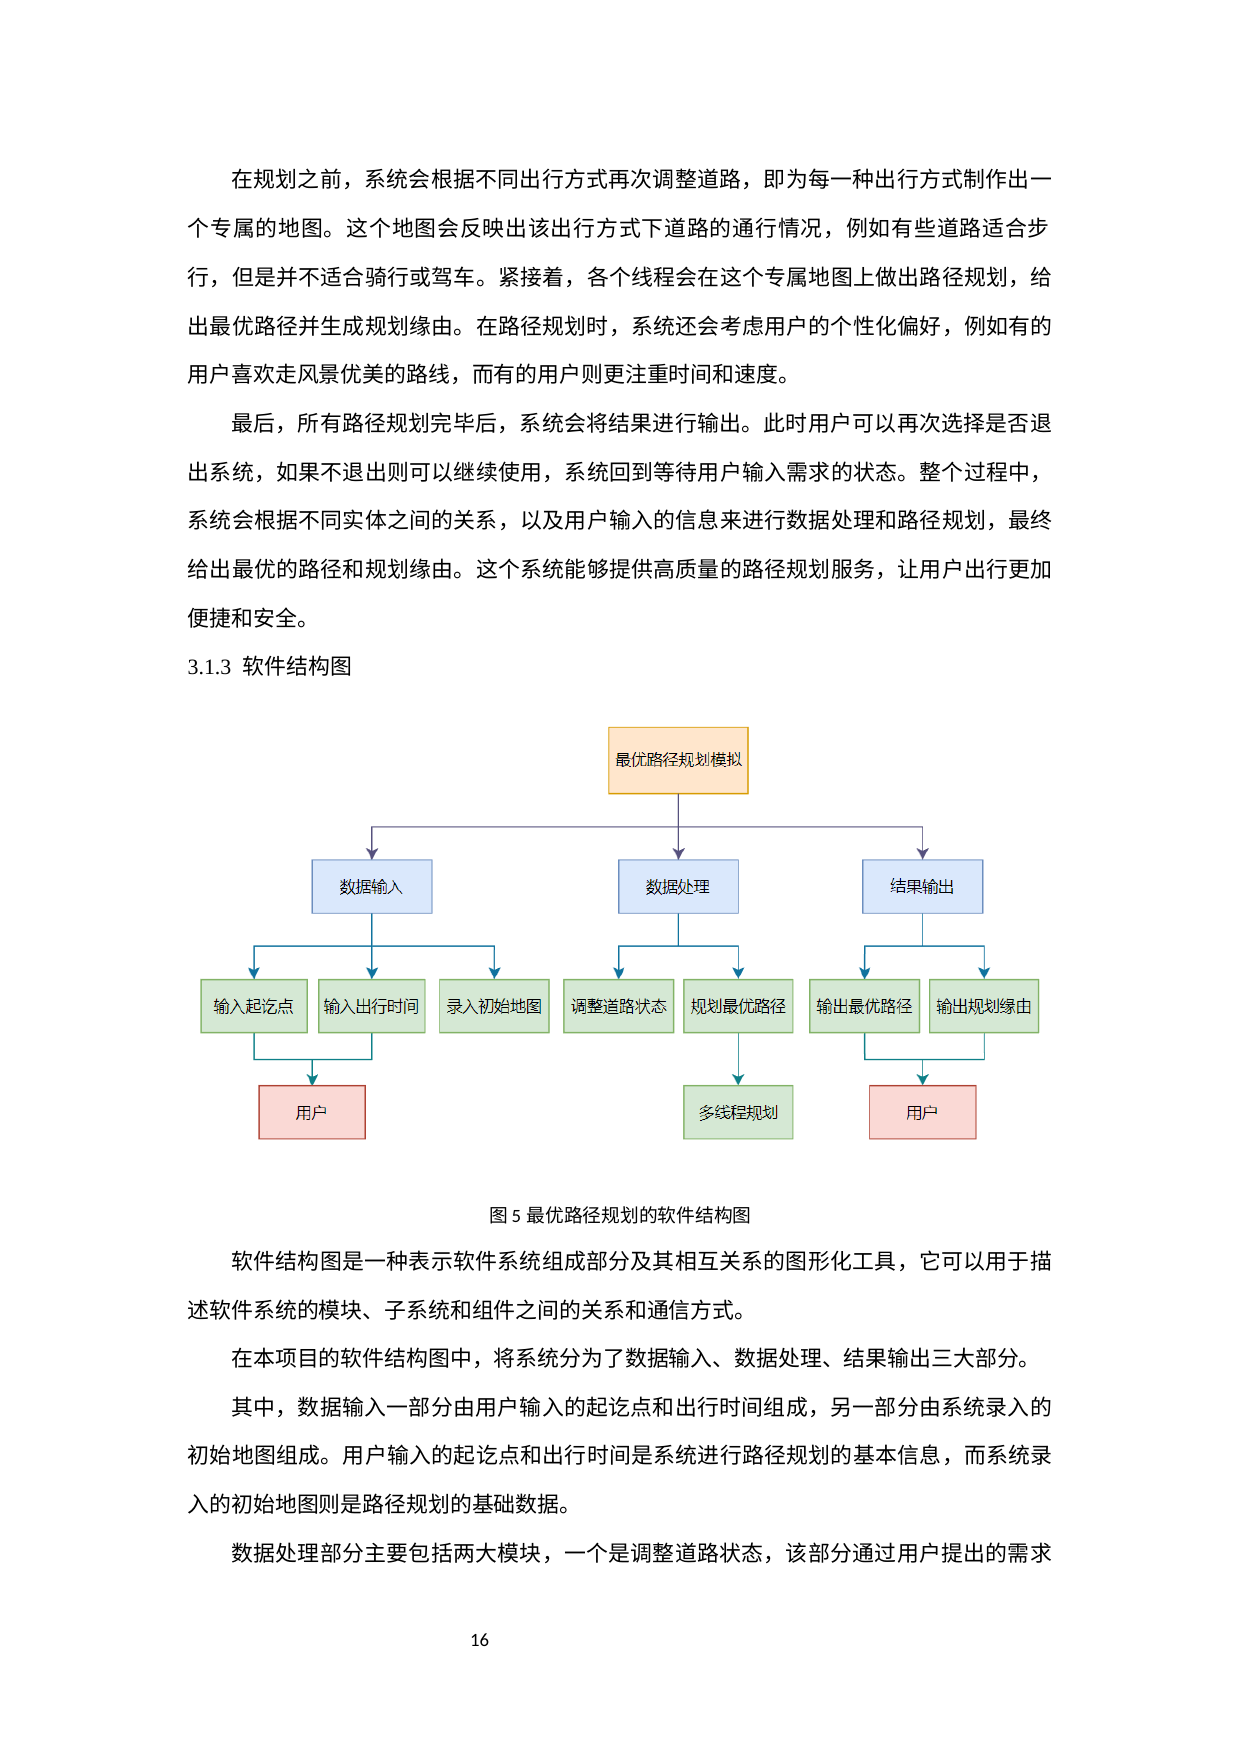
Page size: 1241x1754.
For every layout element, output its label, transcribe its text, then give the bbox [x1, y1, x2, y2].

text 在本项目的软件结构图中，将系统分为了数据输入、数据处理、结果输出三大部分。 [187, 1341, 1053, 1373]
text 软件结构图是一种表示软件系统组成部分及其相互关系的图形化工具，它可以用于描述软件系统的模块、子系统和组件之间的关系和通信方式。 [187, 1244, 1053, 1325]
text 其中，数据输入一部分由用户输入的起讫点和出行时间组成，另一部分由系统录入的初始地图组成。用户输入的起讫点和出行时间是系统进行路径规划的基本信息，而系统录入的初始地图则是路径规划的基础数据。 [187, 1389, 1053, 1519]
text 在规划之前，系统会根据不同出行方式再次调整道路，即为每一种出行方式制作出一个专属的地图。这个地图会反映出该出行方式下道路的通行情况，例如有些道路适合步行，但是并不适合骑行或驾车。紧接着，各个线程会在这个专属地图上做出路径规划，给出最优路径并生成规划缘由。在路径规划时，系统还会考虑用户的个性化偏好，例如有的用户喜欢走风景优美的路线，而有的用户则更注重时间和速度。 [187, 162, 1053, 389]
text 3.1.3 软件结构图 [187, 649, 1053, 681]
text 图5 最优路径规划的软件结构图 [187, 1198, 1053, 1230]
text 最后，所有路径规划完毕后，系统会将结果进行输出。此时用户可以再次选择是否退出系统，如果不退出则可以继续使用，系统回到等待用户输入需求的状态。整个过程中，系统会根据不同实体之间的关系，以及用户输入的信息来进行数据处理和路径规划，最终给出最优的路径和规划缘由。这个系统能够提供高质量的路径规划服务，让用户出行更加便捷和安全。 [187, 405, 1053, 633]
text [187, 1535, 1053, 1568]
picture [187, 697, 1053, 1154]
